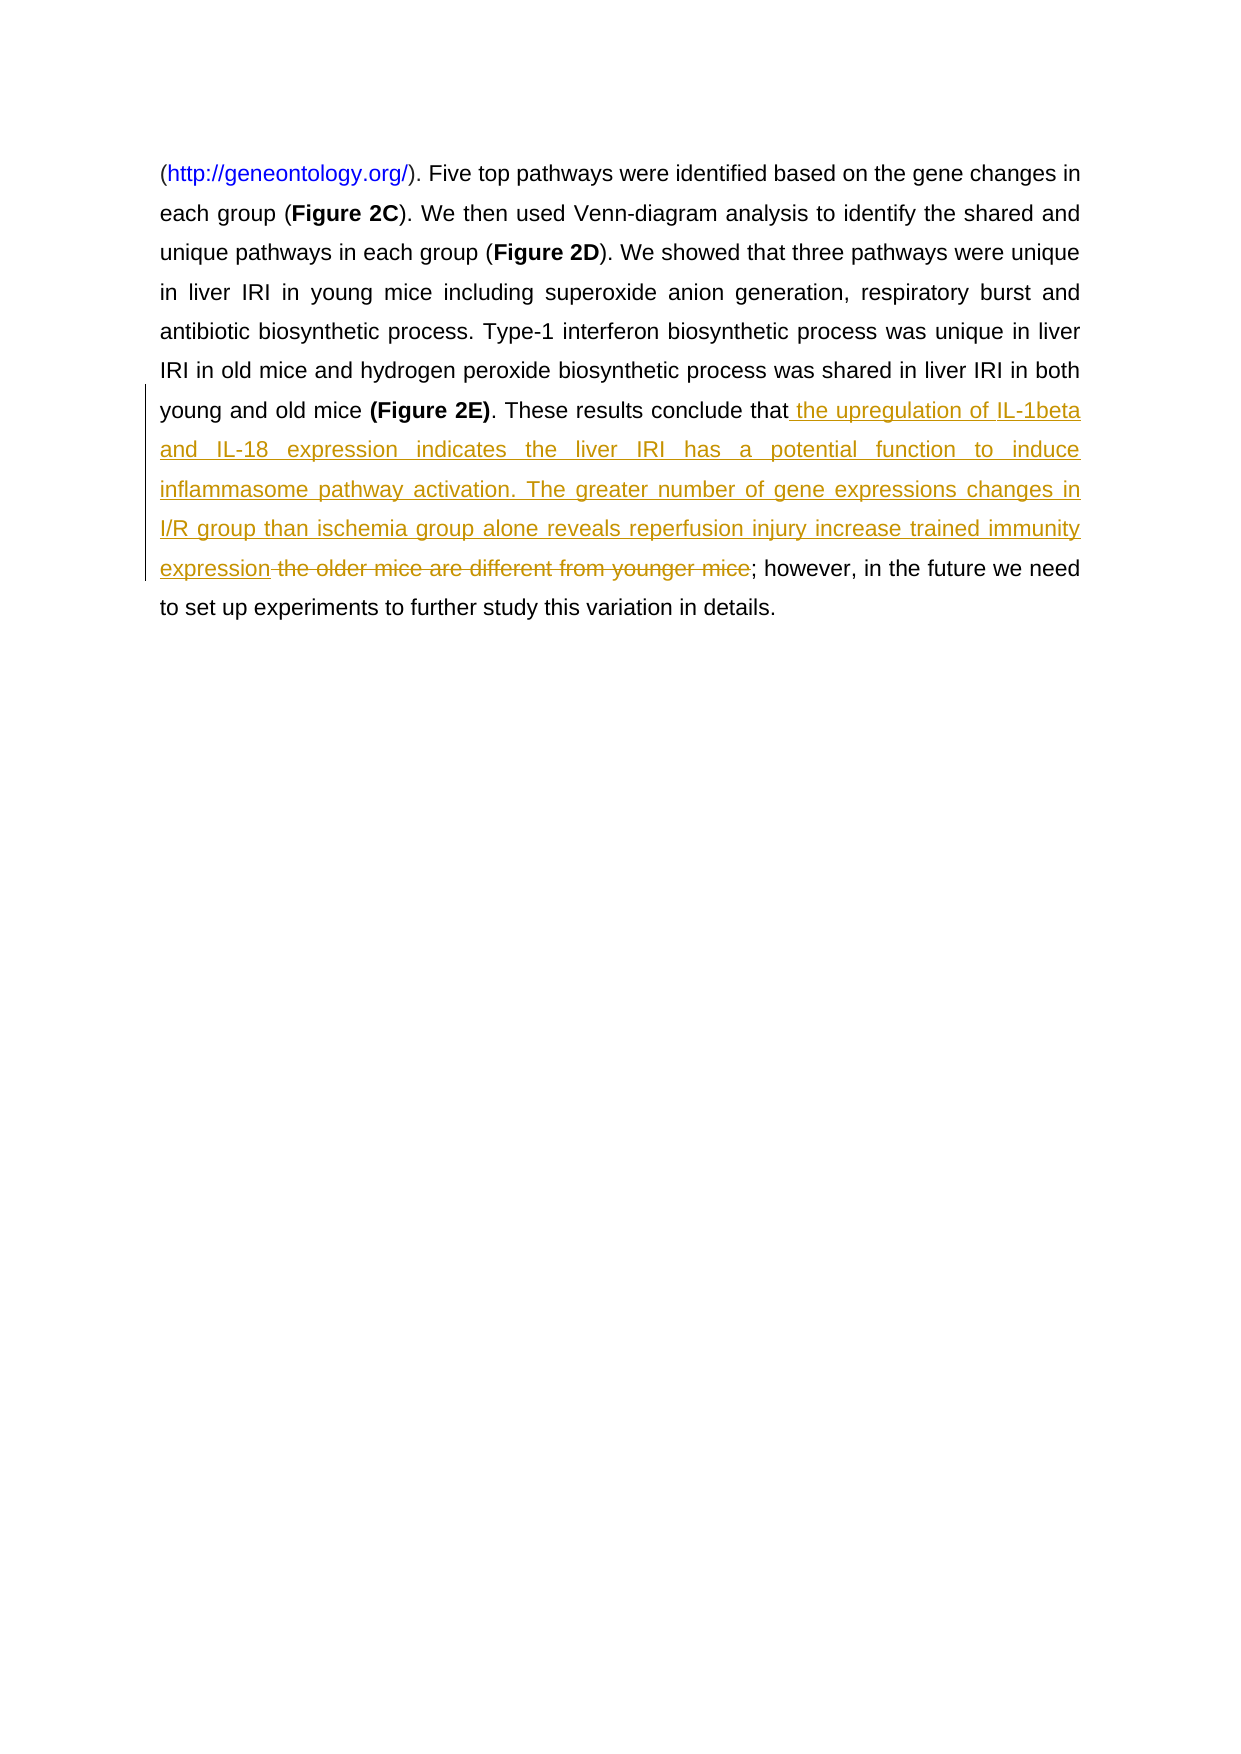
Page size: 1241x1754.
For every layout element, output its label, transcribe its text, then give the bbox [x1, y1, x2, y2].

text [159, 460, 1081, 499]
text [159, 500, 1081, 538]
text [159, 160, 1081, 459]
